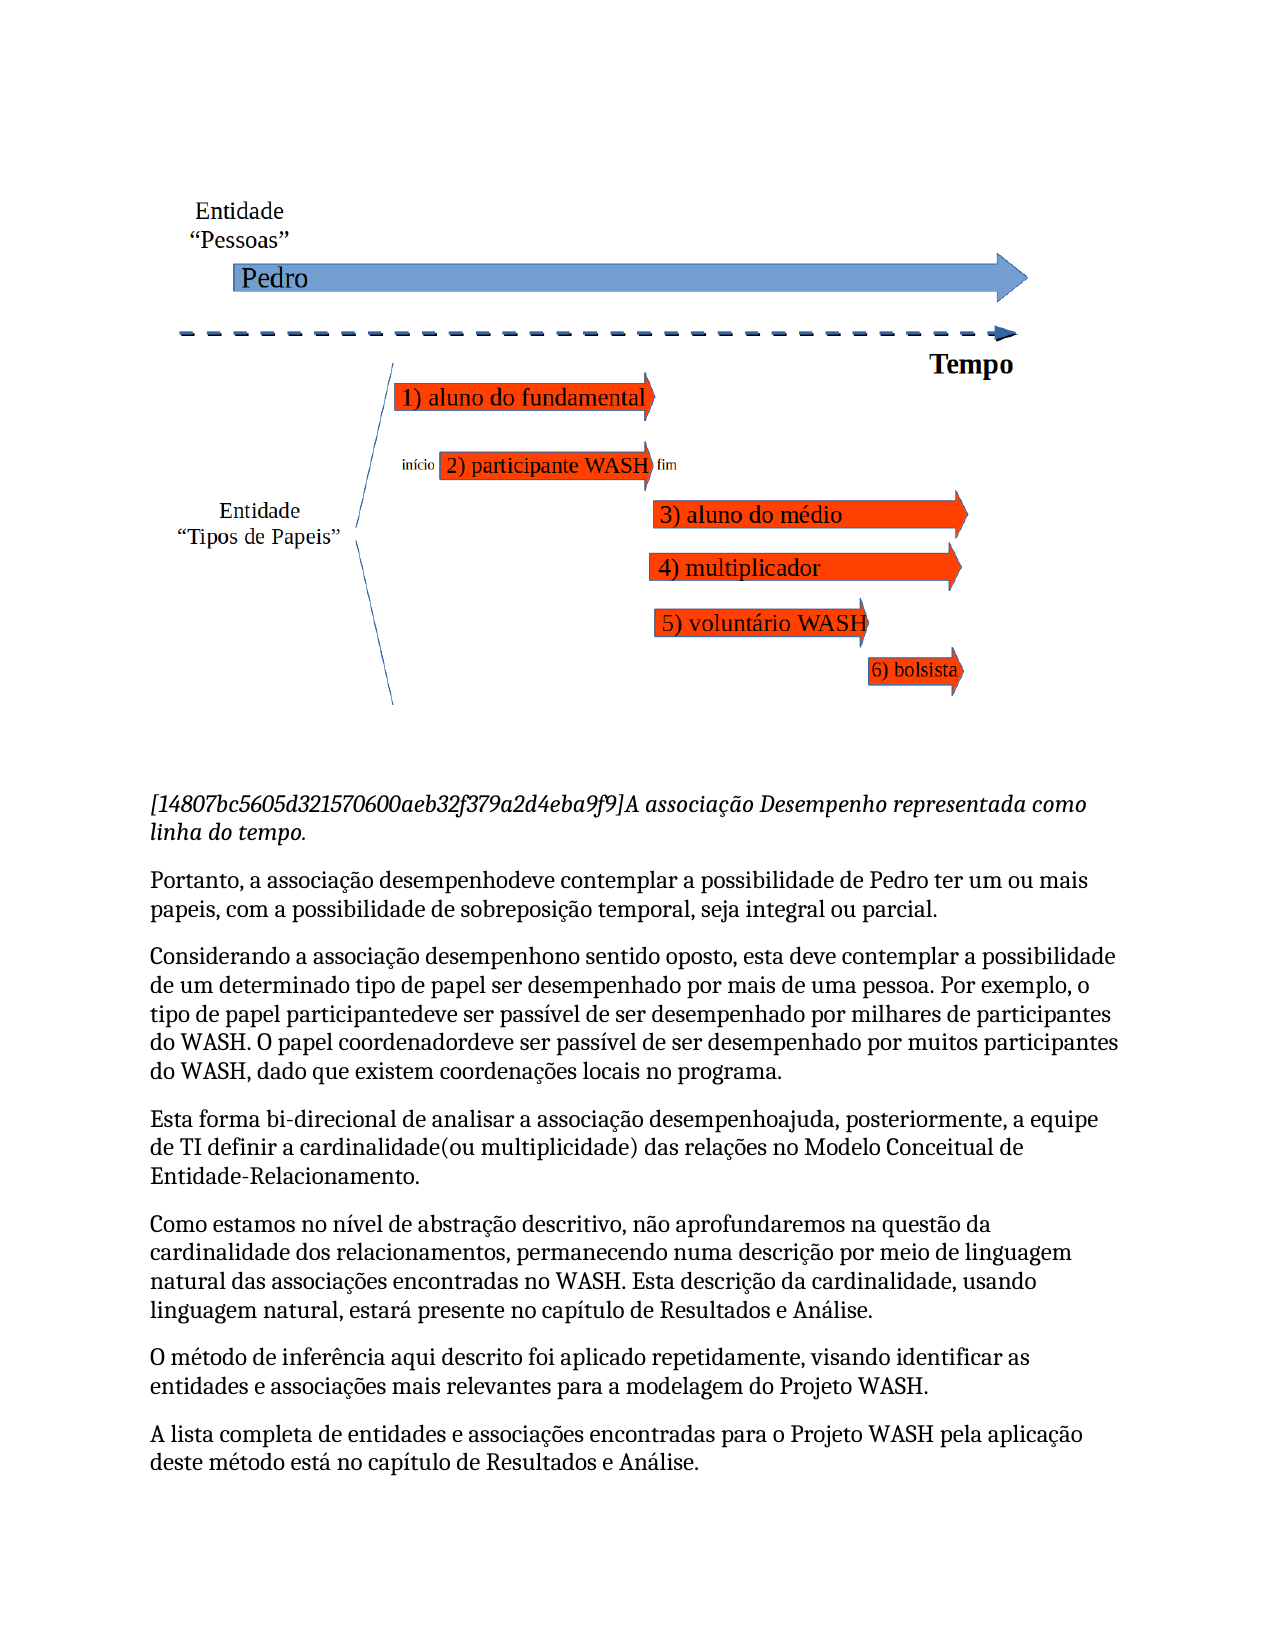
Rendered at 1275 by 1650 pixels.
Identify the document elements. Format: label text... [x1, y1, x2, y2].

text [14807bc5605d321570600aeb32f379a2d4eba9f9]A associação Desempenho representada como linha do tempo. [150, 789, 1125, 847]
picture [168, 150, 1044, 769]
text Esta forma bi-direcional de analisar a associação desempenhoajuda, posteriormente, a equipe de TI definir a cardinalidade(ou multiplicidade) das relações no Modelo Conceitual de Entidade-Relacionamento. [150, 1104, 1125, 1191]
text Portanto, a associação desempenhodeve contemplar a possibilidade de Pedro ter um ou mais papeis, com a possibilidade de sobreposição temporal, seja integral ou parcial. [150, 866, 1125, 923]
text A lista completa de entidades e associações encontradas para o Projeto WASH pela aplicação deste método está no capítulo de Resultados e Análise. [150, 1419, 1125, 1477]
text Considerando a associação desempenhono sentido oposto, esta deve contemplar a possibilidade de um determinado tipo de papel ser desempenhado por mais de uma pessoa. Por exemplo, o tipo de papel participantedeve ser passível de ser desempenhado por milhares de participantes do WASH. O papel coordenadordeve ser passível de ser desempenhado por muitos participantes do WASH, dado que existem coordenações locais no programa. [150, 942, 1125, 1086]
text Como estamos no nível de abstração descritivo, não aprofundaremos na questão da cardinalidade dos relacionamentos, permanecendo numa descrição por meio de linguagem natural das associações encontradas no WASH. Esta descrição da cardinalidade, usando linguagem natural, estará presente no capítulo de Resultados e Análise. [150, 1209, 1125, 1324]
text O método de inferência aqui descrito foi aplicado repetidamente, visando identificar as entidades e associações mais relevantes para a modelagem do Projeto WASH. [150, 1343, 1125, 1401]
